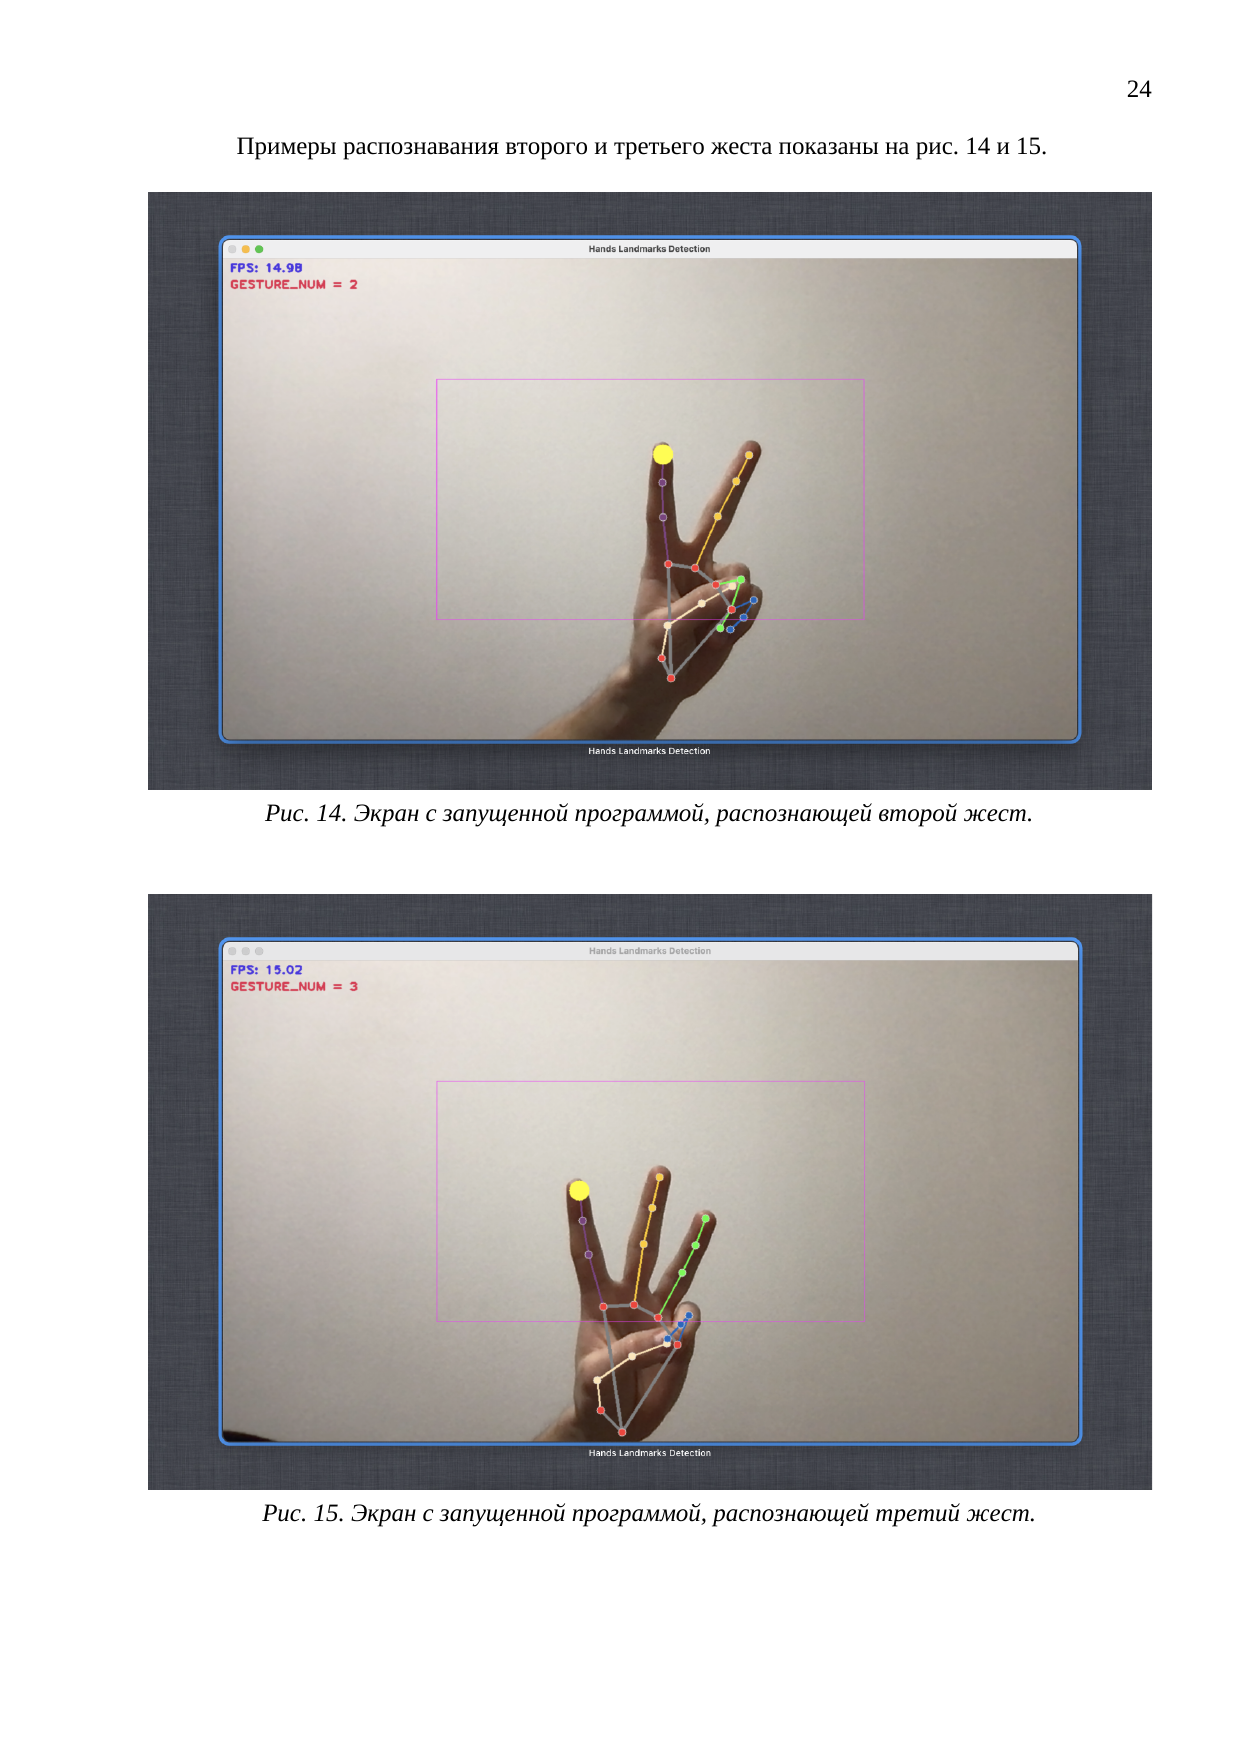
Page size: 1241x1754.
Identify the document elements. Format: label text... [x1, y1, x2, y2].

picture [148, 894, 1153, 1490]
picture [148, 192, 1152, 790]
text Примеры распознавания второго и третьего жеста показаны на рис. 14 и 15. [148, 131, 1152, 160]
